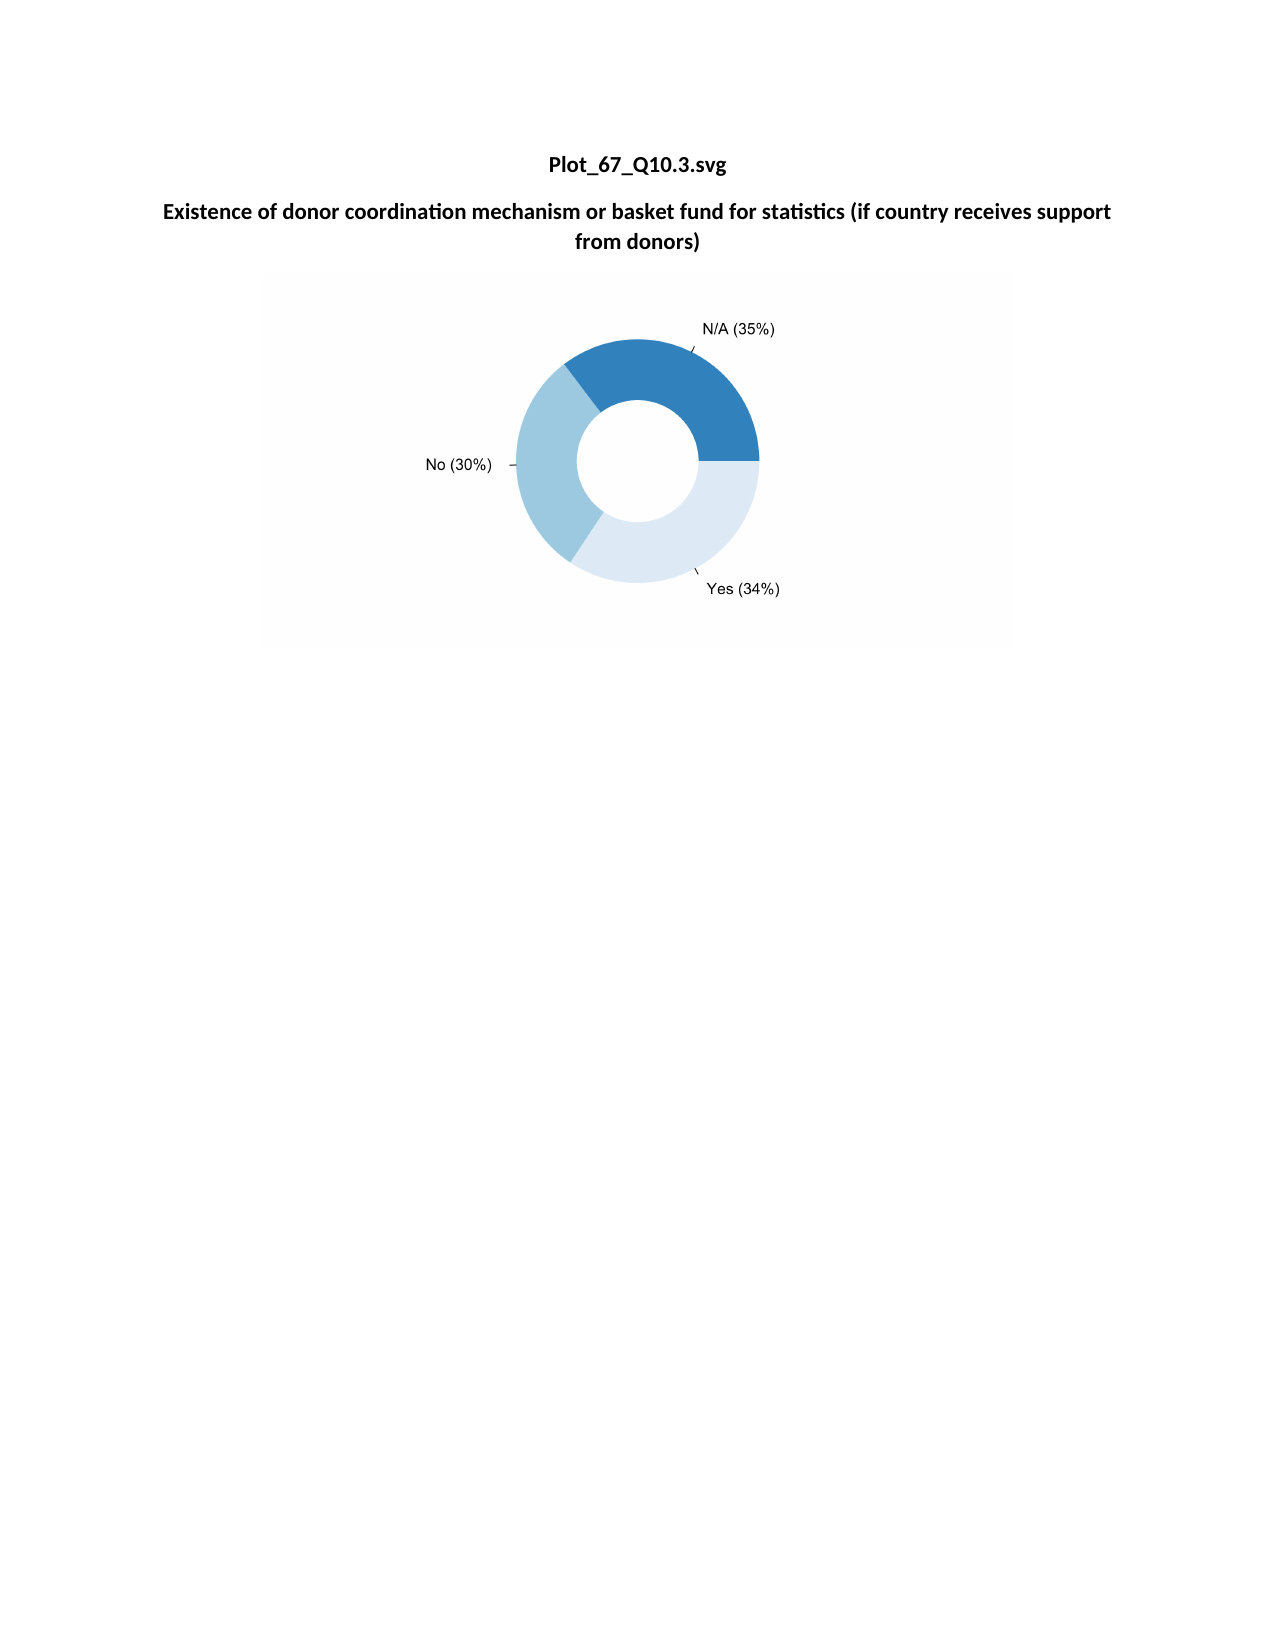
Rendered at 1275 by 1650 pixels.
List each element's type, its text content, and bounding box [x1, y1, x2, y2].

text Existence of donor coordination mechanism or basket fund for statistics (if country receives support from donors) [150, 197, 1125, 255]
text Plot_67_Q10.3.svg [150, 150, 1125, 178]
picture [262, 273, 1013, 649]
